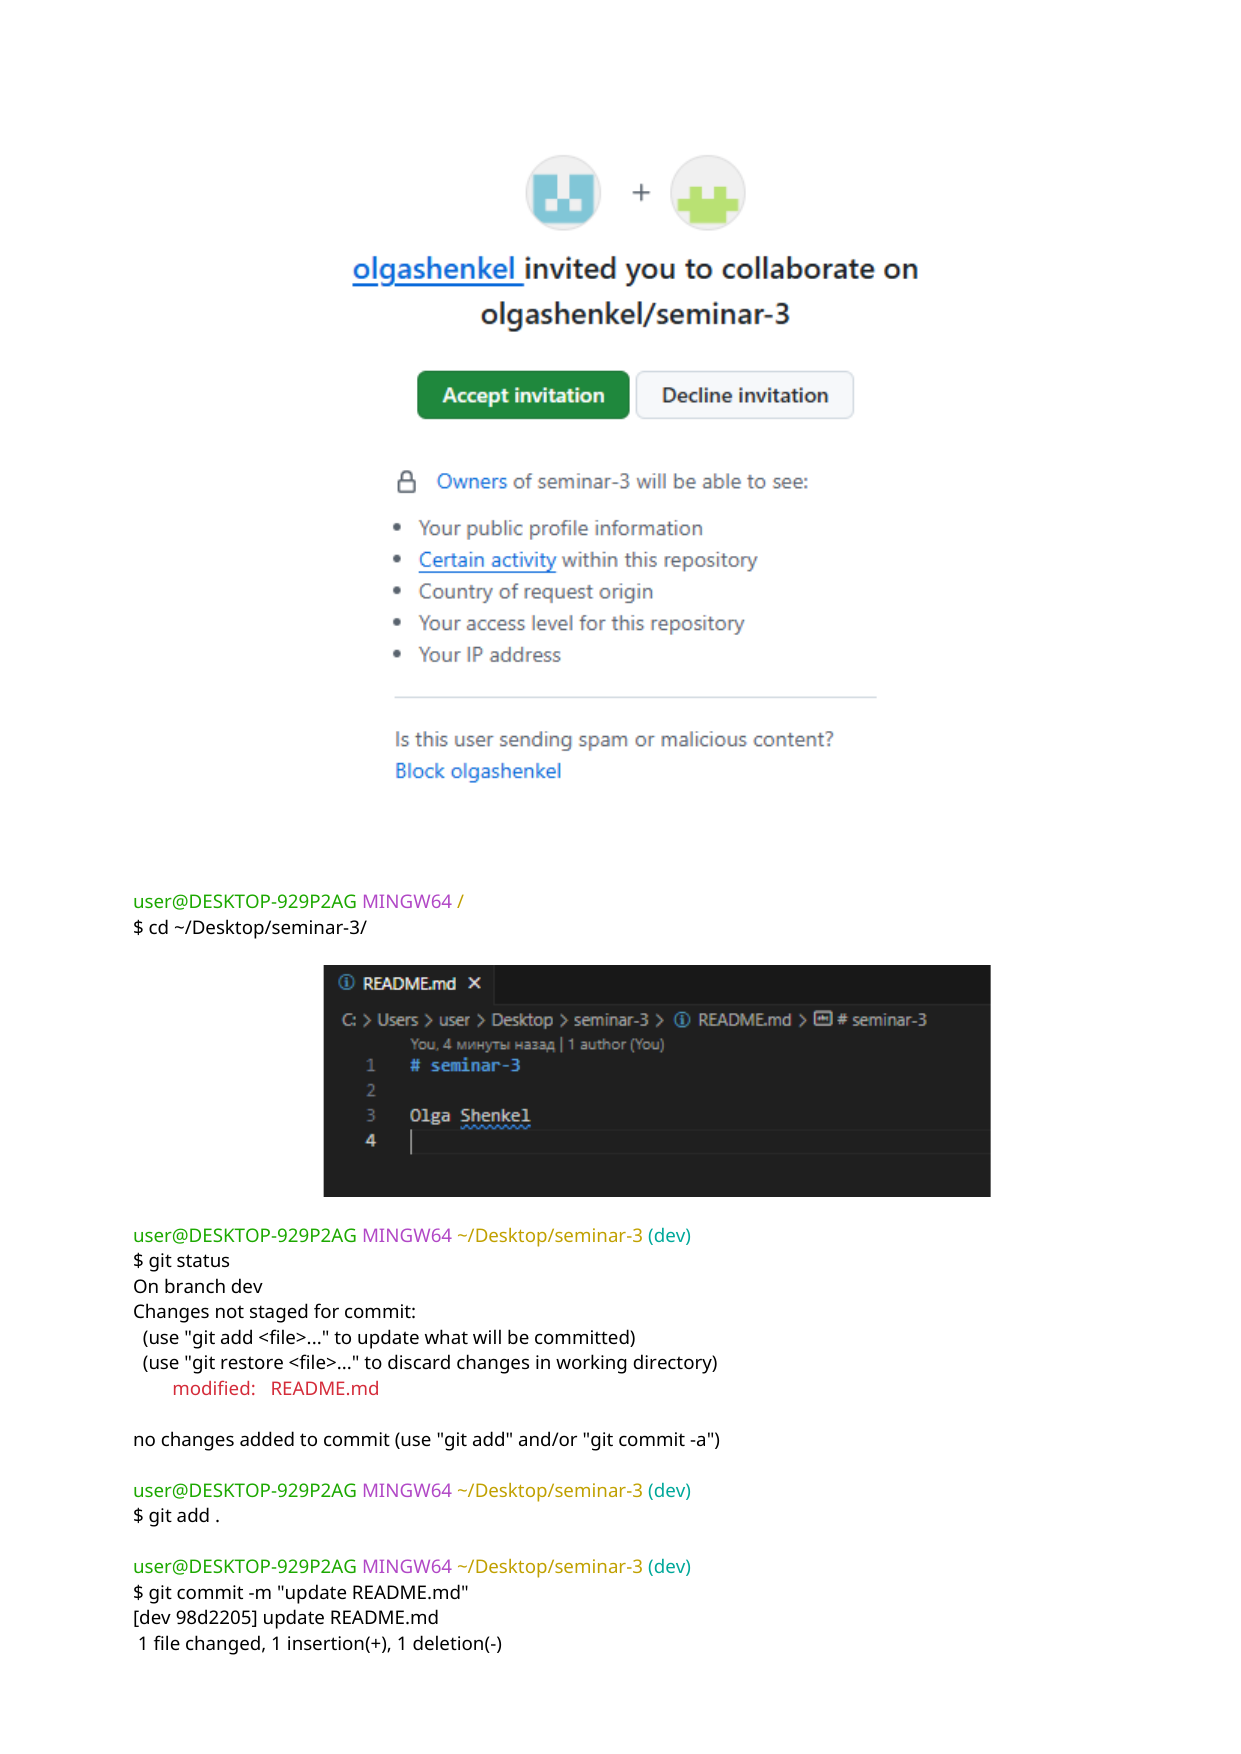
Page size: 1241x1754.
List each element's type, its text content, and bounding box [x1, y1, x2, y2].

text $ git status [133, 1247, 1181, 1273]
text user@DESKTOP-929P2AG MINGW64 ~/Desktop/seminar-3 (dev) [133, 1222, 1181, 1247]
text Changes not staged for commit: [133, 1298, 1181, 1324]
text $ git commit -m "update README.md" [133, 1579, 1181, 1605]
text (use "git add <file>..." to update what will be committed) [133, 1324, 1181, 1349]
picture [323, 965, 991, 1197]
text user@DESKTOP-929P2AG MINGW64 / [133, 888, 1181, 914]
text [133, 1554, 1181, 1579]
text $ cd ~/Desktop/seminar-3/ [133, 914, 1181, 939]
picture [300, 92, 1014, 822]
text $ git add . [133, 1503, 1181, 1528]
text 1 file changed, 1 insertion(+), 1 deletion(-) [133, 1630, 1181, 1656]
text [dev 98d2205] update README.md [133, 1605, 1181, 1630]
text modified: README.md [133, 1375, 1181, 1401]
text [133, 1477, 1181, 1503]
text On branch dev [133, 1273, 1181, 1298]
text (use "git restore <file>..." to discard changes in working directory) [133, 1349, 1181, 1375]
text no changes added to commit (use "git add" and/or "git commit -a") [133, 1426, 1181, 1452]
